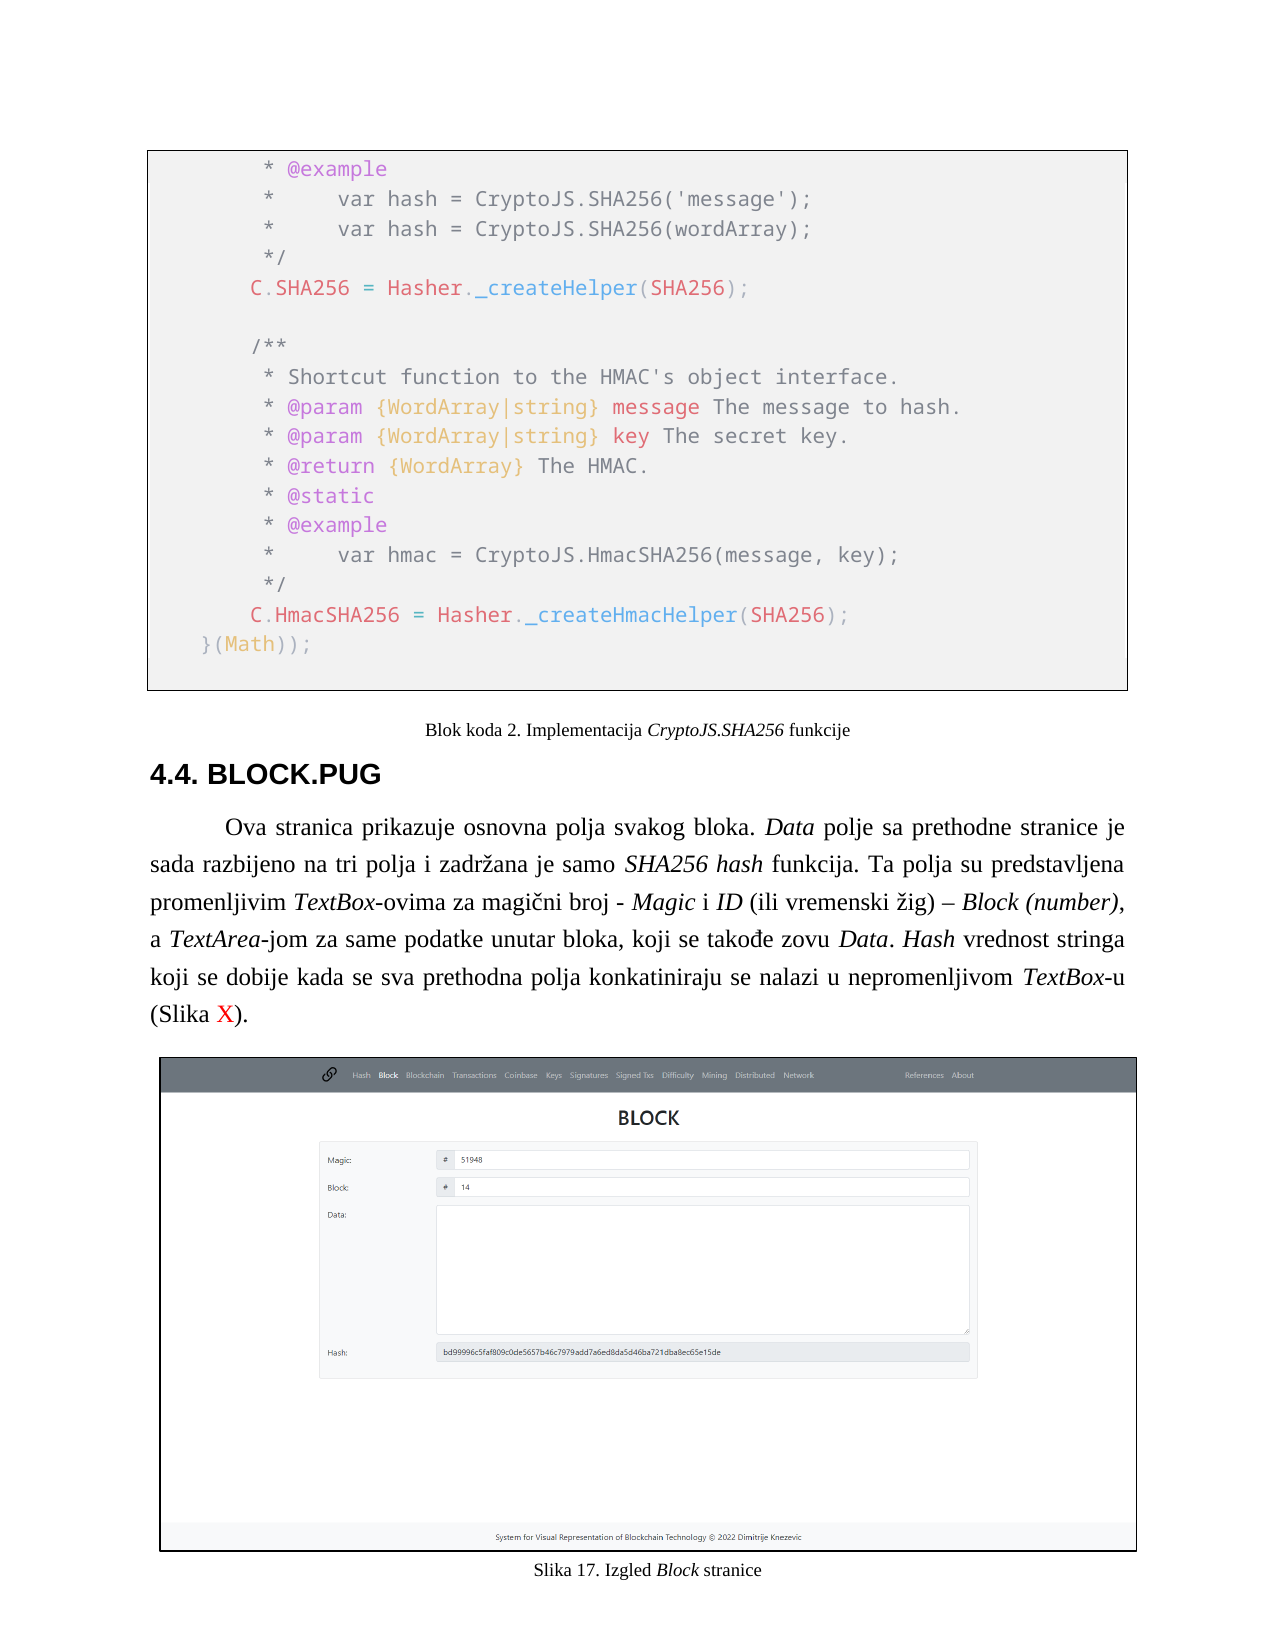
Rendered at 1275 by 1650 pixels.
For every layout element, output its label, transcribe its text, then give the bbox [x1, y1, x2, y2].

text * @static [150, 480, 1125, 509]
text */ [150, 569, 1125, 598]
text */ [150, 242, 1125, 272]
text * @example [150, 509, 1125, 539]
text /** [150, 331, 1125, 361]
text }(Math)); [150, 628, 1125, 655]
picture [161, 1058, 1136, 1550]
text Ova stranica prikazuje osnovna polja svakog bloka. Data polje sa prethodne stranice je sada razbijeno na tri polja i zadržana je samo SHA256 hash funkcija. Ta polja su predstavljena promenljivim TextBox-ovima za magični broj - Magic i ID (ili vremenski žig) – Block (number), a TextArea-jom za same podatke unutar bloka, koji se takođe zovu Data. Hash vrednost stringa koji se dobije kada se sva prethodna polja konkatiniraju se nalazi u nepromenljivom TextBox-u (Slika X). [150, 803, 1125, 1028]
text Blok koda . Implementacija CryptoJS.SHA256 funkcije [150, 703, 1125, 741]
text C.SHA256 = Hasher._createHelper(SHA256); [150, 272, 1125, 302]
text * var hmac = CryptoJS.HmacSHA256(message, key); [150, 539, 1125, 569]
text * var hash = CryptoJS.SHA256(wordArray); [150, 212, 1125, 242]
text * @param {WordArray|string} key The secret key. [150, 420, 1125, 450]
text * @param {WordArray|string} message The message to hash. [150, 391, 1125, 420]
subtitle Block.pug [150, 753, 1125, 791]
text * Shortcut function to the HMAC's object interface. [150, 361, 1125, 391]
text C.HmacSHA256 = Hasher._createHmacHelper(SHA256); [150, 598, 1125, 628]
text * @return {WordArray} The HMAC. [150, 450, 1125, 480]
text * @example [148, 151, 1127, 183]
text * var hash = CryptoJS.SHA256('message'); [150, 183, 1125, 212]
